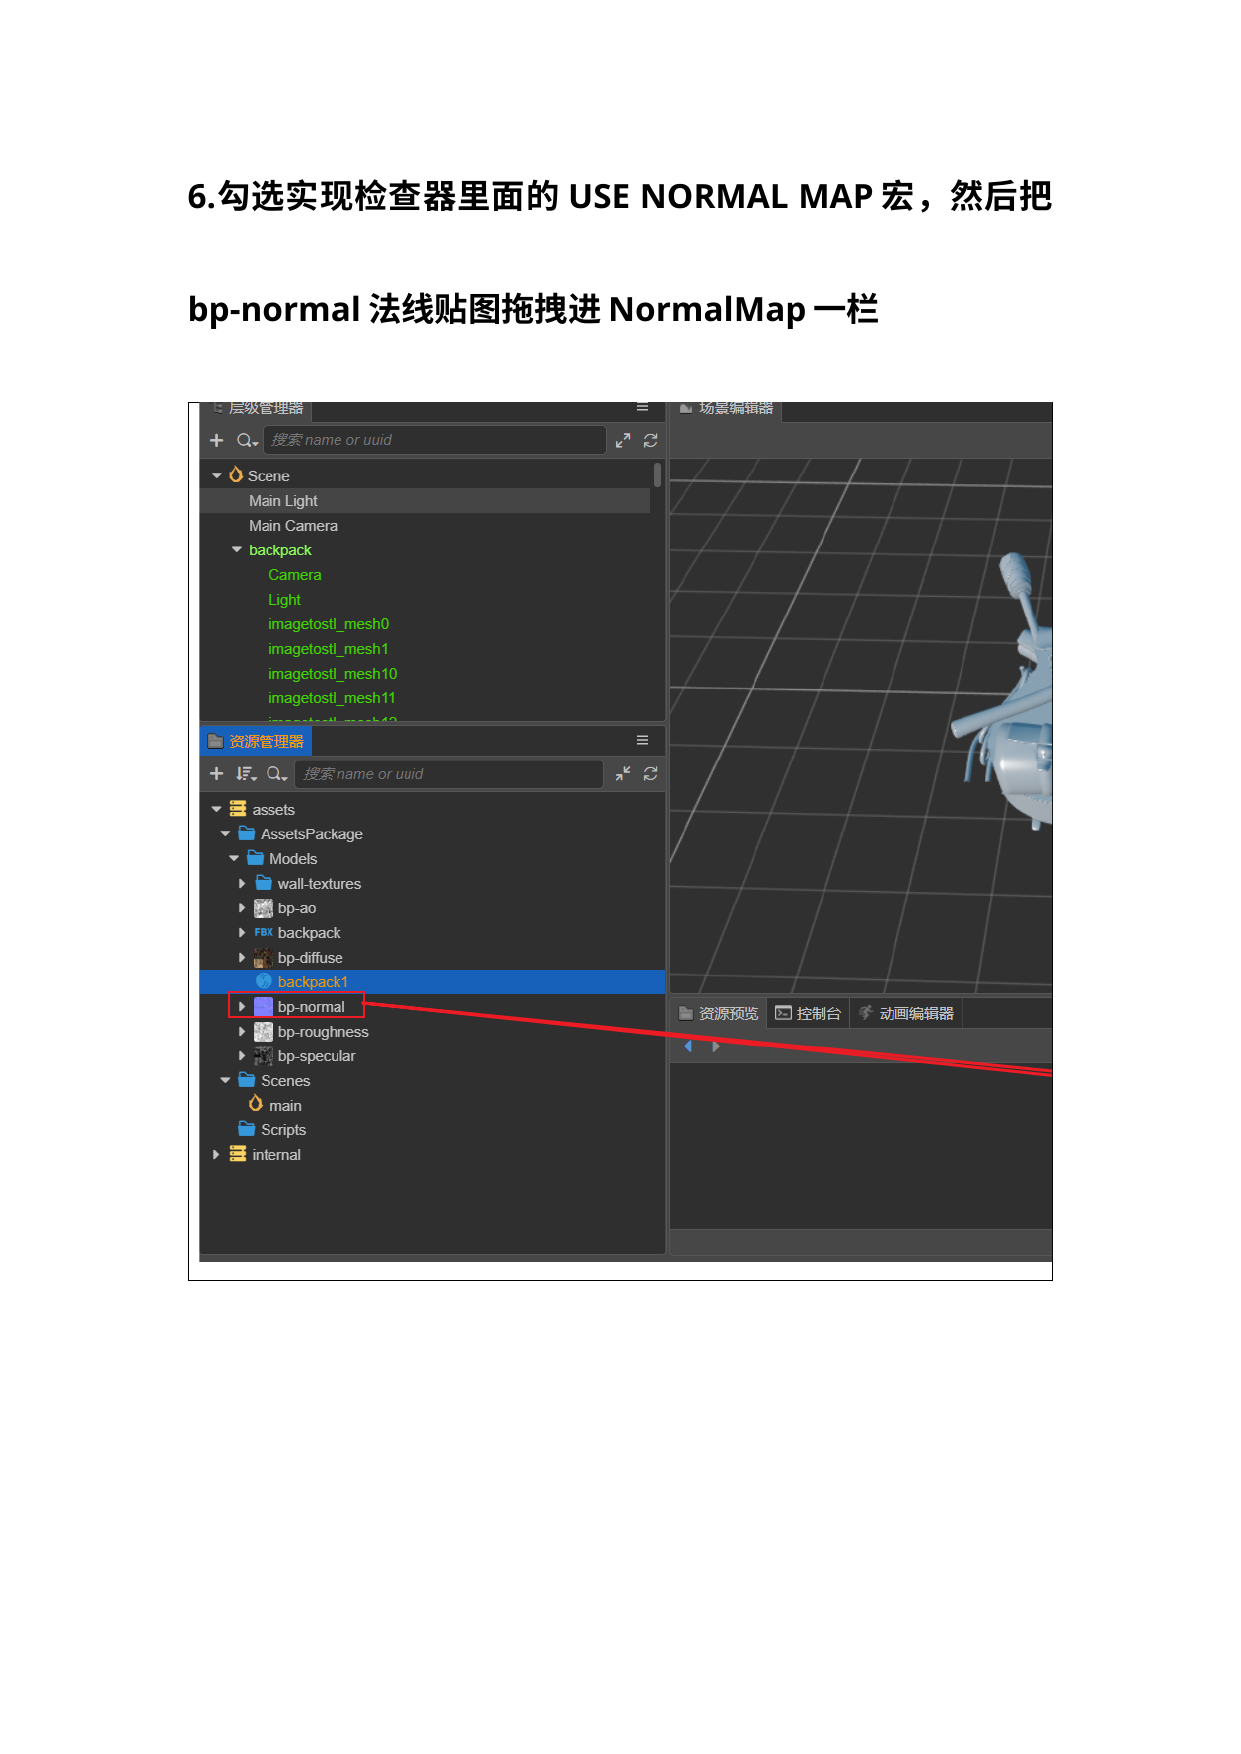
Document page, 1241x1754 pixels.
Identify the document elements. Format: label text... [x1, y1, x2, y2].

subtitle 6.勾选实现检查器里面的USE NORMAL MAP宏，然后把bp-normal法线贴图拖拽进NormalMap一栏 [187, 162, 1053, 339]
table_header [189, 403, 1052, 1280]
picture [199, 402, 1053, 1262]
